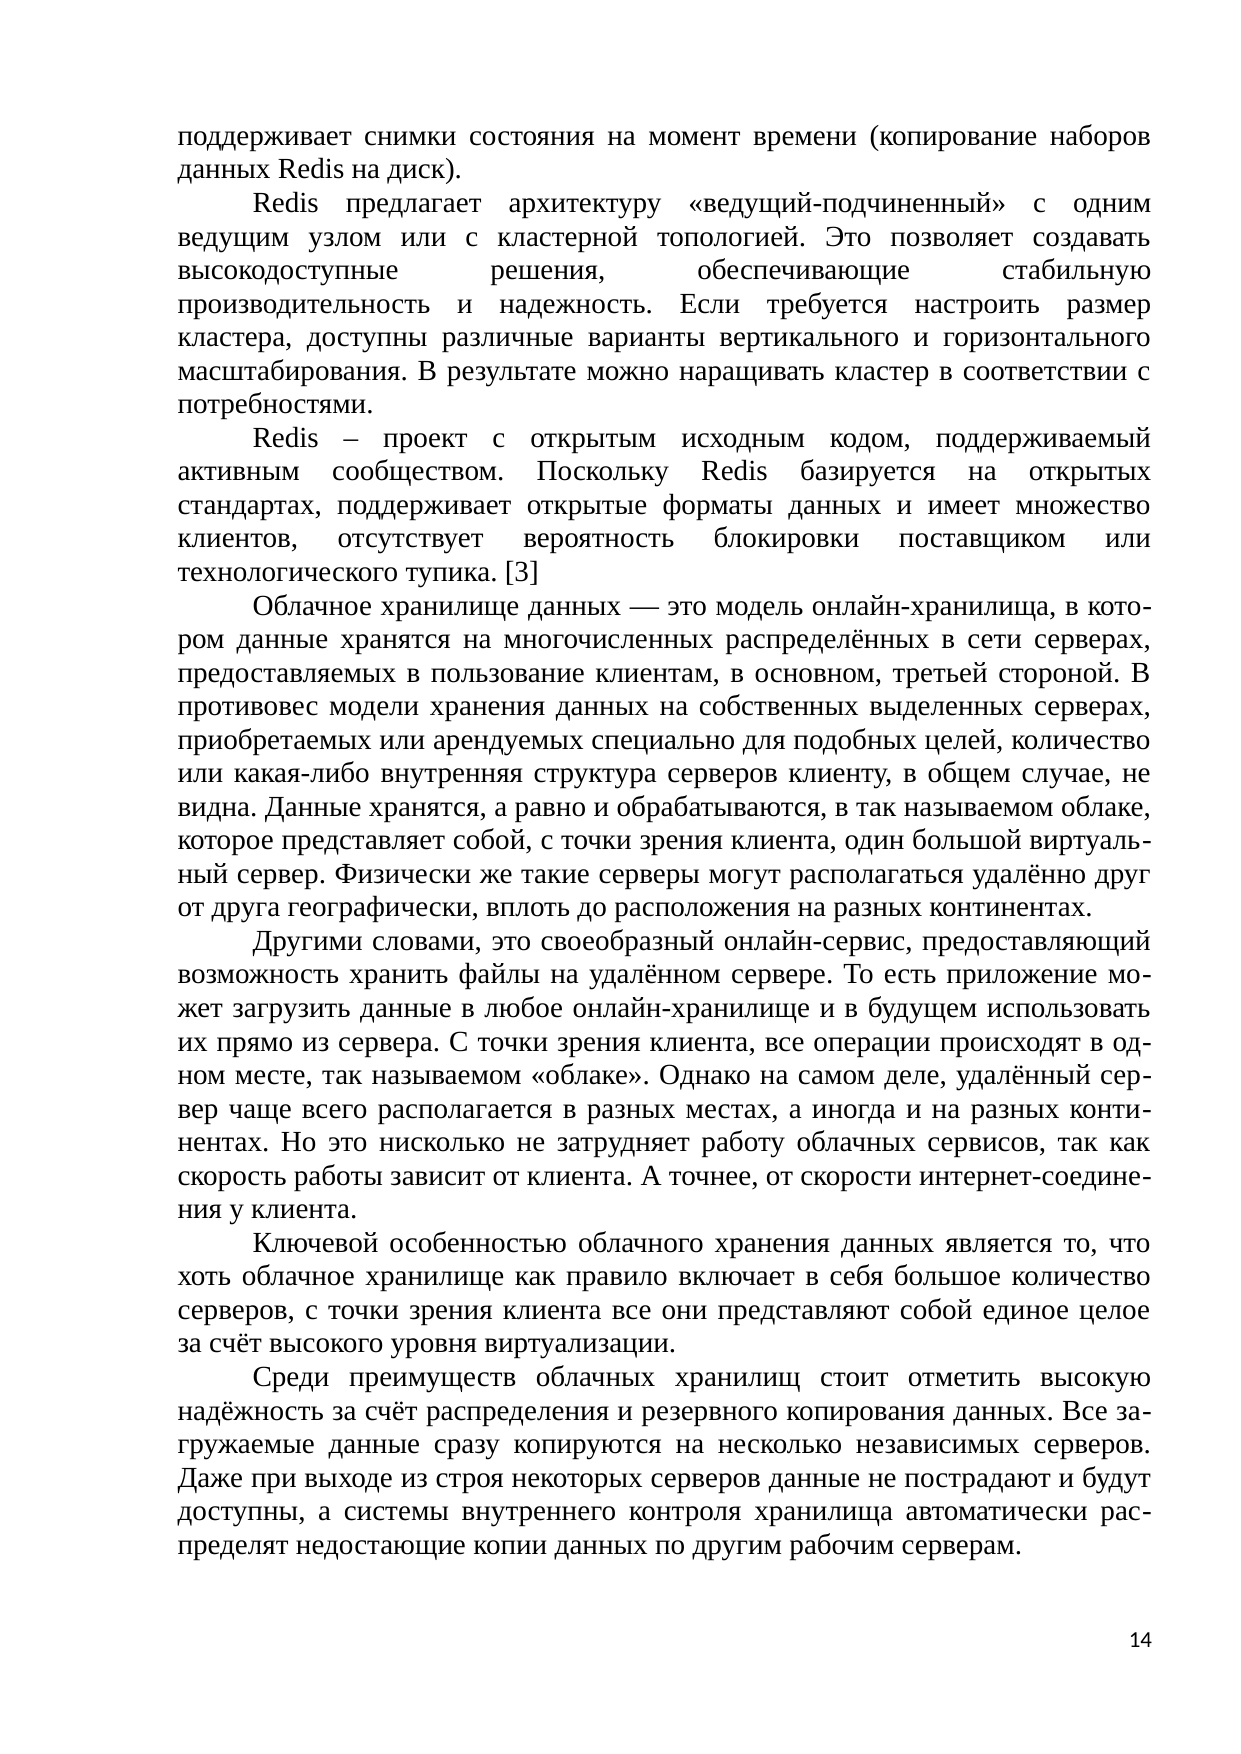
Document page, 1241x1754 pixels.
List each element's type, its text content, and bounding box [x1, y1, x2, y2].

text Redis предлагает архитектуру «ведущий‑подчиненный» с одним ведущим узлом или с кластерной топологией. Это позволяет создавать высокодоступные решения, обеспечивающие стабильную производительность и надежность. Если требуется настроить размер кластера, доступны различные варианты вертикального и горизонтального масштабирования. В результате можно наращивать кластер в соответствии с потребностями. [177, 185, 1152, 420]
text Другими словами, это своеобразный онлайн-сервис, предоставляющий возможность хранить файлы на удалённом сервере. То есть приложение может загрузить данные в любое онлайн-хранилище и в будущем использовать их прямо из сервера. С точки зрения клиента, все операции происходят в одном месте, так называемом «облаке». Однако на самом деле, удалённый сервер чаще всего располагается в разных местах, а иногда и на разных континентах. Но это нисколько не затрудняет работу облачных сервисов, так как скорость работы зависит от клиента. А точнее, от скорости интернет-соединения у клиента. [177, 923, 1152, 1225]
text Ключевой особенностью облачного хранения данных является то, что хоть облачное хранилище как правило включает в себя большое количество серверов, с точки зрения клиента все они представляют собой единое целое за счёт высокого уровня виртуализации. [177, 1225, 1152, 1359]
text Облачное хранилище данных — это модель онлайн-хранилища, в котором данные хранятся на многочисленных распределённых в сети серверах, предоставляемых в пользование клиентам, в основном, третьей стороной. В противовес модели хранения данных на собственных выделенных серверах, приобретаемых или арендуемых специально для подобных целей, количество или какая-либо внутренняя структура серверов клиенту, в общем случае, не видна. Данные хранятся, а равно и обрабатываются, в так называемом облаке, которое представляет собой, с точки зрения клиента, один большой виртуальный сервер. Физически же такие серверы могут располагаться удалённо друг от друга географически, вплоть до расположения на разных континентах. [177, 588, 1152, 923]
text Среди преимуществ облачных хранилищ стоит отметить высокую надёжность за счёт распределения и резервного копирования данных. Все загружаемые данные сразу копируются на несколько независимых серверов. Даже при выходе из строя некоторых серверов данные не пострадают и будут доступны, а системы внутреннего контроля хранилища автоматически распределят недостающие копии данных по другим рабочим серверам. [177, 1359, 1152, 1560]
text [177, 118, 1152, 185]
text Redis – проект с открытым исходным кодом, поддерживаемый активным сообществом. Поскольку Redis базируется на открытых стандартах, поддерживает открытые форматы данных и имеет множество клиентов, отсутствует вероятность блокировки поставщиком или технологического тупика. [3] [177, 420, 1152, 588]
